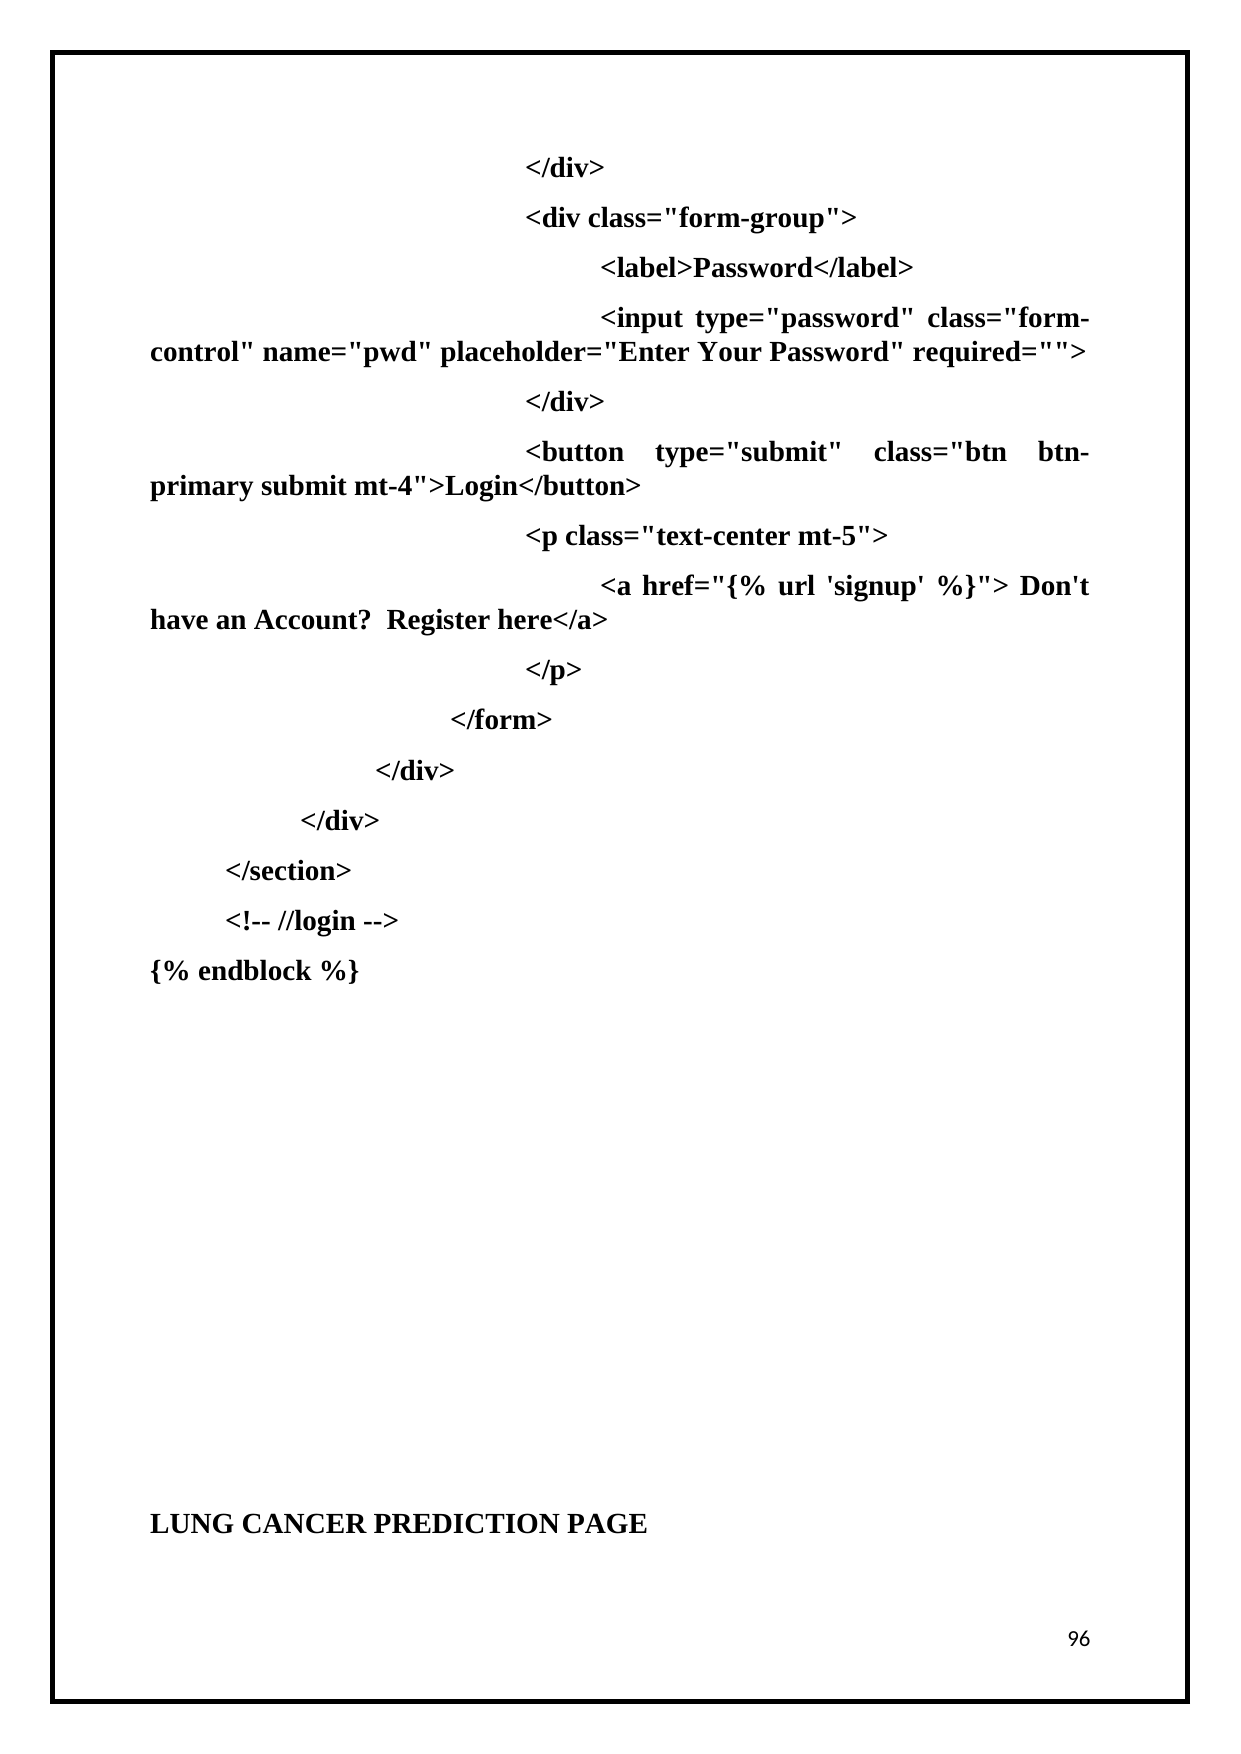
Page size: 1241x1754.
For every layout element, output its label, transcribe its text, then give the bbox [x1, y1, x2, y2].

text <a href="{% url 'signup' %}"> Don't have an Account? Register here</a> [150, 568, 1090, 636]
text </div> [150, 150, 1090, 183]
text </div> [150, 803, 1090, 836]
text </p> [150, 652, 1090, 686]
text <p class="text-center mt-5"> [150, 518, 1090, 552]
text <button type="submit" class="btn btn-primary submit mt-4">Login</button> [150, 434, 1090, 502]
text </div> [150, 753, 1090, 786]
text </div> [150, 384, 1090, 418]
text <input type="password" class="form-control" name="pwd" placeholder="Enter Your Password" required=""> [150, 301, 1090, 368]
text <div class="form-group"> [150, 200, 1090, 234]
text {% endblock %} [150, 953, 1090, 987]
text </section> [150, 853, 1090, 887]
text </form> [150, 702, 1090, 736]
text <label>Password</label> [150, 250, 1090, 284]
text <!-- //login --> [150, 903, 1090, 937]
text LUNG CANCER PREDICTION PAGE [150, 1506, 1090, 1539]
